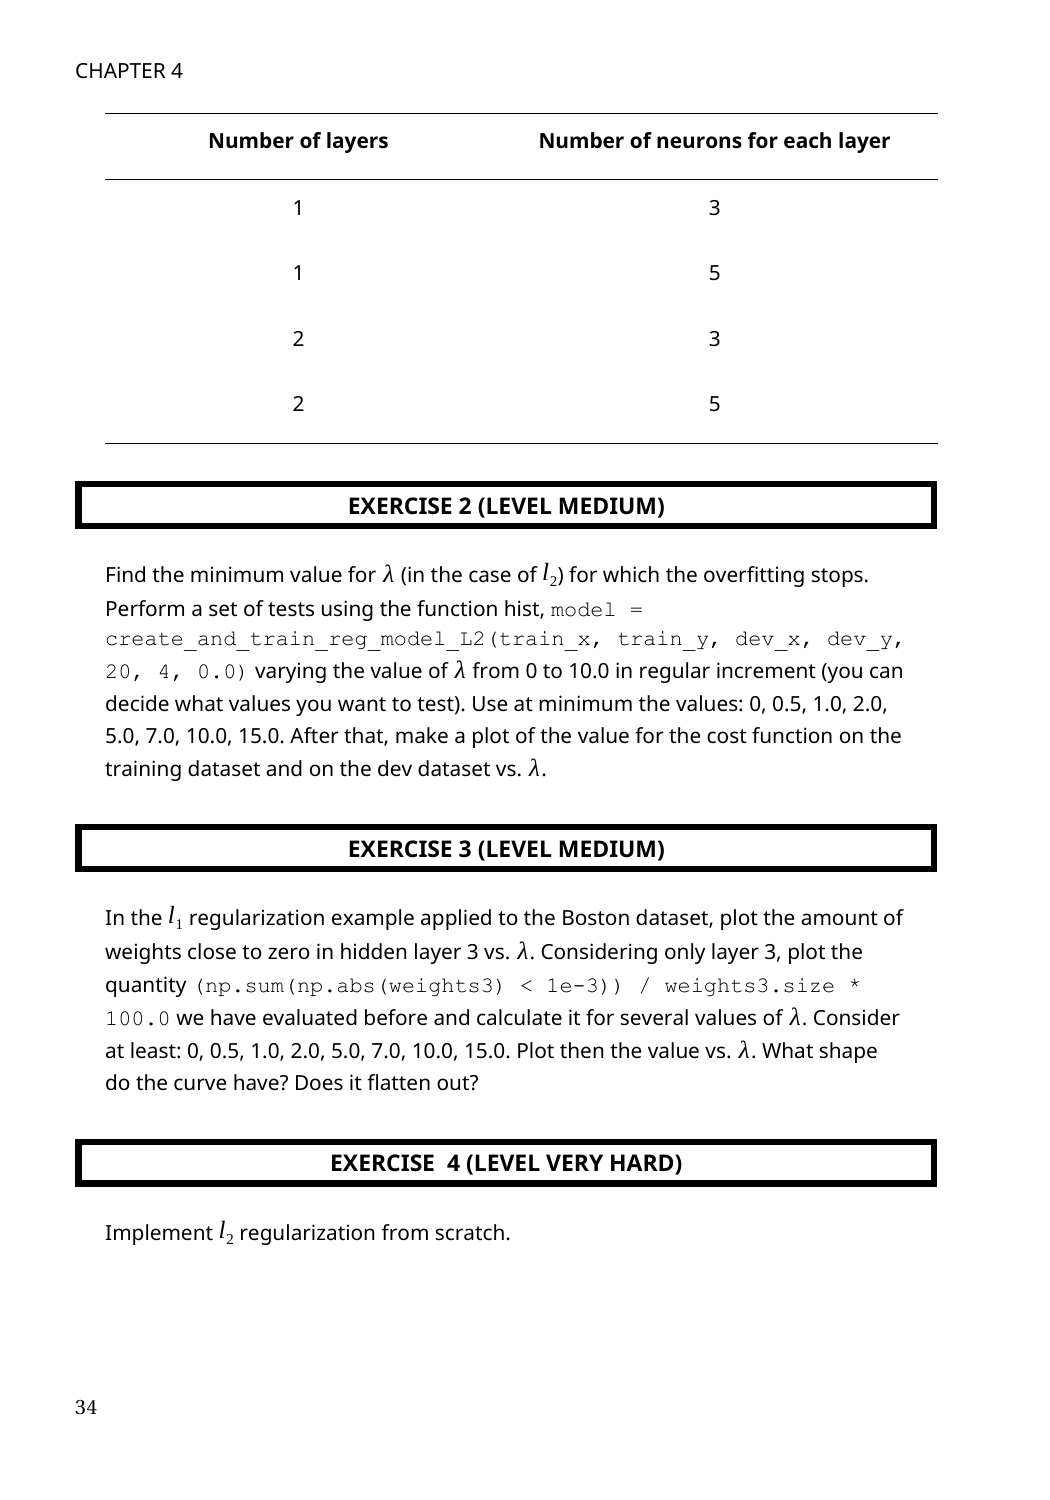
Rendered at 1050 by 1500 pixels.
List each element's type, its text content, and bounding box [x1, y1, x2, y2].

text In the regularization example applied to the Boston dataset, plot the amount of weights close to zero in hidden layer 3 vs. . Considering only layer 3, plot the quantity (np.sum(np.abs(weights3) < 1e-3)) / weights3.size * 100.0 we have evaluated before and calculate it for several values of . Consider at least: 0, 0.5, 1.0, 2.0, 5.0, 7.0, 10.0, 15.0. Plot then the value vs. . What shape do the curve have? Does it flatten out? [105, 902, 907, 1097]
text Implement regularization from scratch. [105, 1216, 907, 1248]
text EXERCISE 2 (LEVEL MEDIUM) [82, 487, 931, 523]
table_header Number of layers [105, 114, 521, 179]
text EXERCISE 4 (LEVEL VERY HARD) [82, 1145, 931, 1180]
table_cell 2 [105, 311, 521, 377]
text Find the minimum value for (in the case of ) for which the overfitting stops. Perform a set of tests using the function hist, model = create_and_train_reg_model_L2(train_x, train_y, dev_x, dev_y, 20, 4, 0.0) varying the value of from 0 to 10.0 in regular increment (you can decide what values you want to test). Use at minimum the values: 0, 0.5, 1.0, 2.0, 5.0, 7.0, 10.0, 15.0. After that, make a plot of the value for the cost function on the training dataset and on the dev dataset vs. . [105, 559, 907, 782]
table_cell 5 [521, 377, 937, 443]
table_cell 3 [521, 180, 937, 246]
table_cell 3 [521, 311, 937, 377]
table_cell 5 [521, 246, 937, 311]
table_cell 1 [105, 246, 521, 311]
table_cell 1 [105, 180, 521, 246]
text EXERCISE 3 (LEVEL MEDIUM) [82, 830, 931, 866]
table_header Number of neurons for each layer [521, 114, 937, 179]
table_cell 2 [105, 377, 521, 443]
